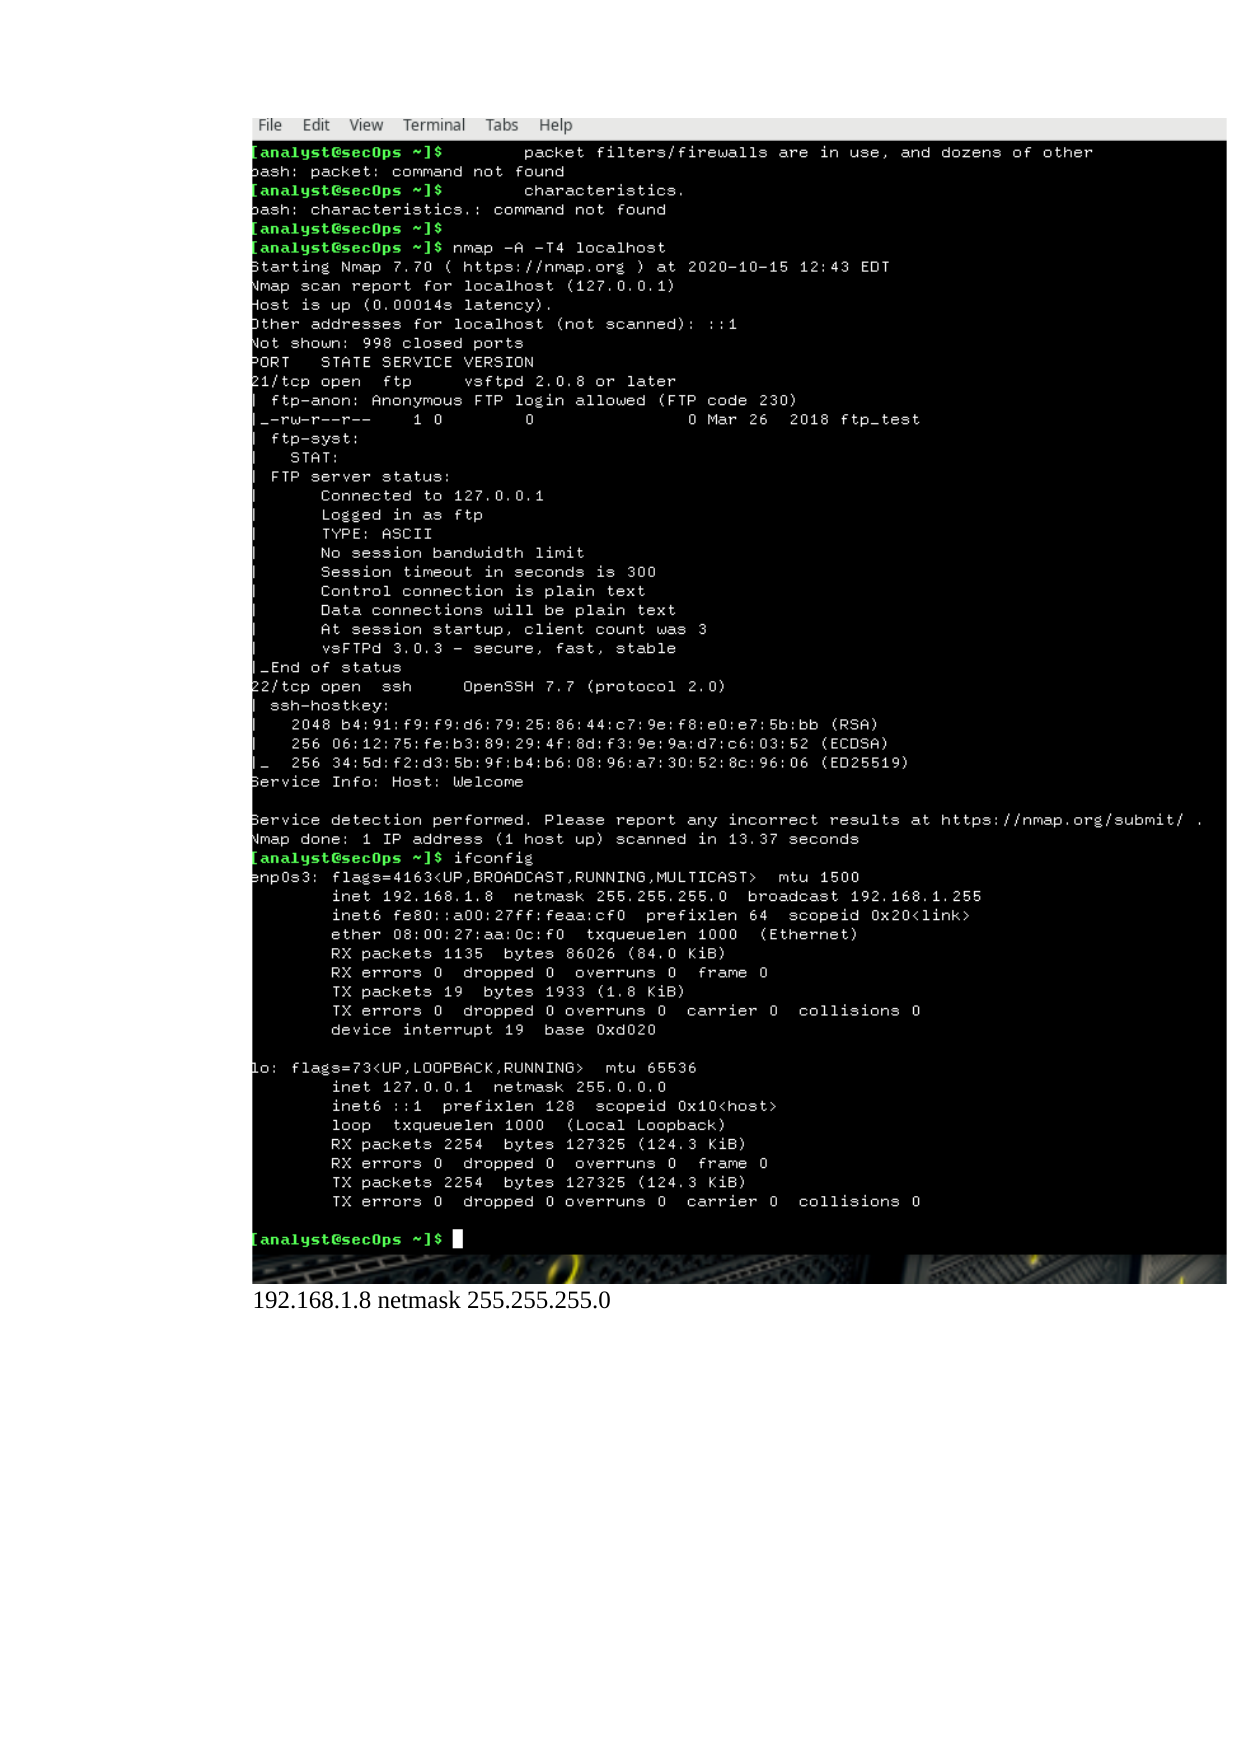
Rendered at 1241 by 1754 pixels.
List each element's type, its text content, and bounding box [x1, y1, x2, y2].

list 192.168.1.8 netmask 255.255.255.0 [252, 1285, 1152, 1314]
picture [252, 118, 1227, 1284]
